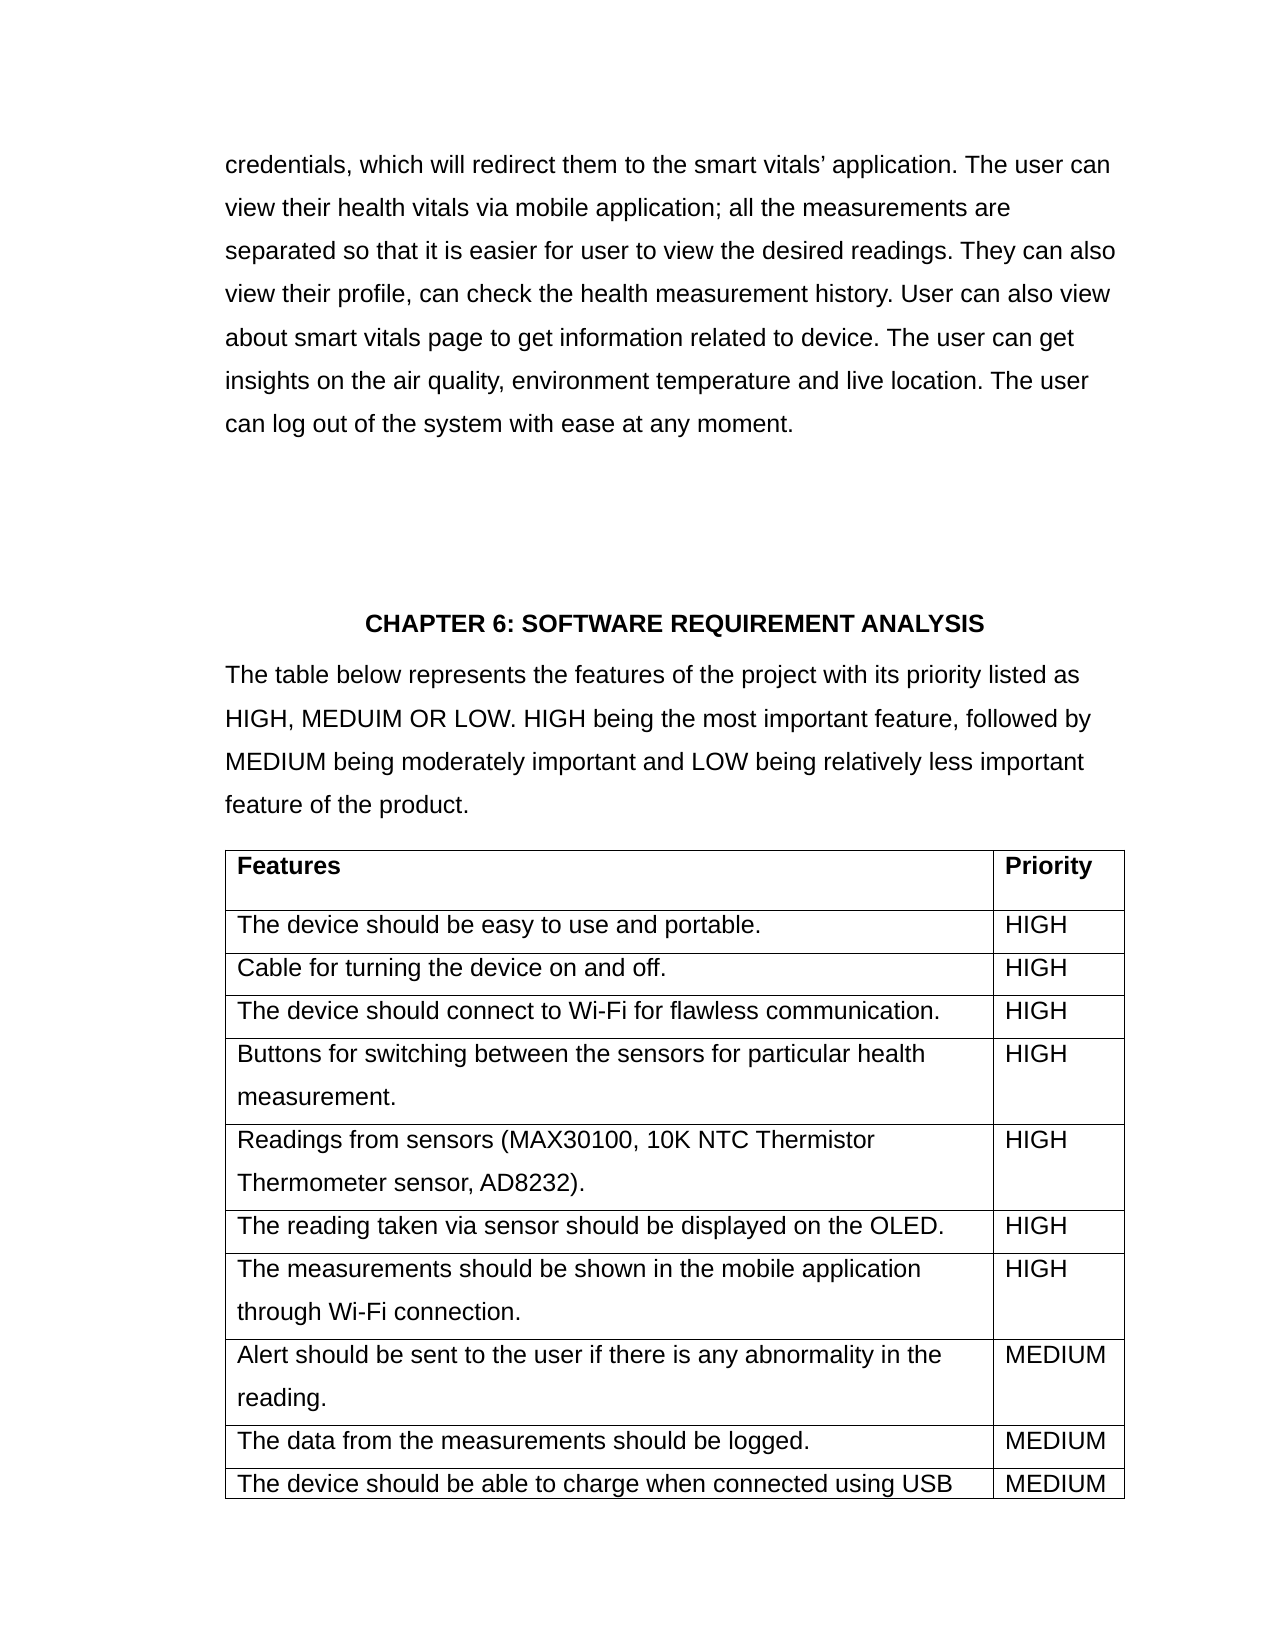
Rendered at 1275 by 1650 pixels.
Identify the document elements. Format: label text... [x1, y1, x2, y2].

table_cell Buttons for switching between the sensors for particular health measurement. [226, 1039, 993, 1124]
table_cell HIGH [994, 954, 1124, 995]
table_cell MEDIUM [994, 1426, 1124, 1468]
table_header Features [226, 851, 993, 909]
table_cell Alert should be sent to the user if there is any abnormality in the reading. [226, 1340, 993, 1425]
table_cell HIGH [994, 1211, 1124, 1253]
table_cell The reading taken via sensor should be displayed on the OLED. [226, 1211, 993, 1253]
table_cell Readings from sensors (MAX30100, 10K NTC Thermistor Thermometer sensor, AD8232). [226, 1125, 993, 1210]
table_cell Cable for turning the device on and off. [226, 954, 993, 995]
text The table below represents the features of the project with its priority listed as HIGH, MEDUIM OR LOW. HIGH being the most important feature, followed by MEDIUM being moderately important and LOW being relatively less important feature of the product. [225, 660, 1125, 818]
table_cell The device should be easy to use and portable. [226, 911, 993, 952]
table_cell HIGH [994, 911, 1124, 952]
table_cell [226, 1469, 993, 1498]
table_cell The measurements should be shown in the mobile application through Wi-Fi connection. [226, 1254, 993, 1339]
table_cell The data from the measurements should be logged. [226, 1426, 993, 1468]
table_cell HIGH [994, 1254, 1124, 1339]
table_cell MEDIUM [994, 1340, 1124, 1425]
table_header Priority [994, 851, 1124, 909]
subtitle CHAPTER 6: SOFTWARE REQUIREMENT ANALYSIS [225, 609, 1125, 638]
table_cell MEDIUM [994, 1469, 1124, 1498]
table_cell HIGH [994, 996, 1124, 1038]
table_cell HIGH [994, 1125, 1124, 1210]
table_cell HIGH [994, 1039, 1124, 1124]
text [225, 150, 1125, 437]
table_cell The device should connect to Wi-Fi for flawless communication. [226, 996, 993, 1038]
